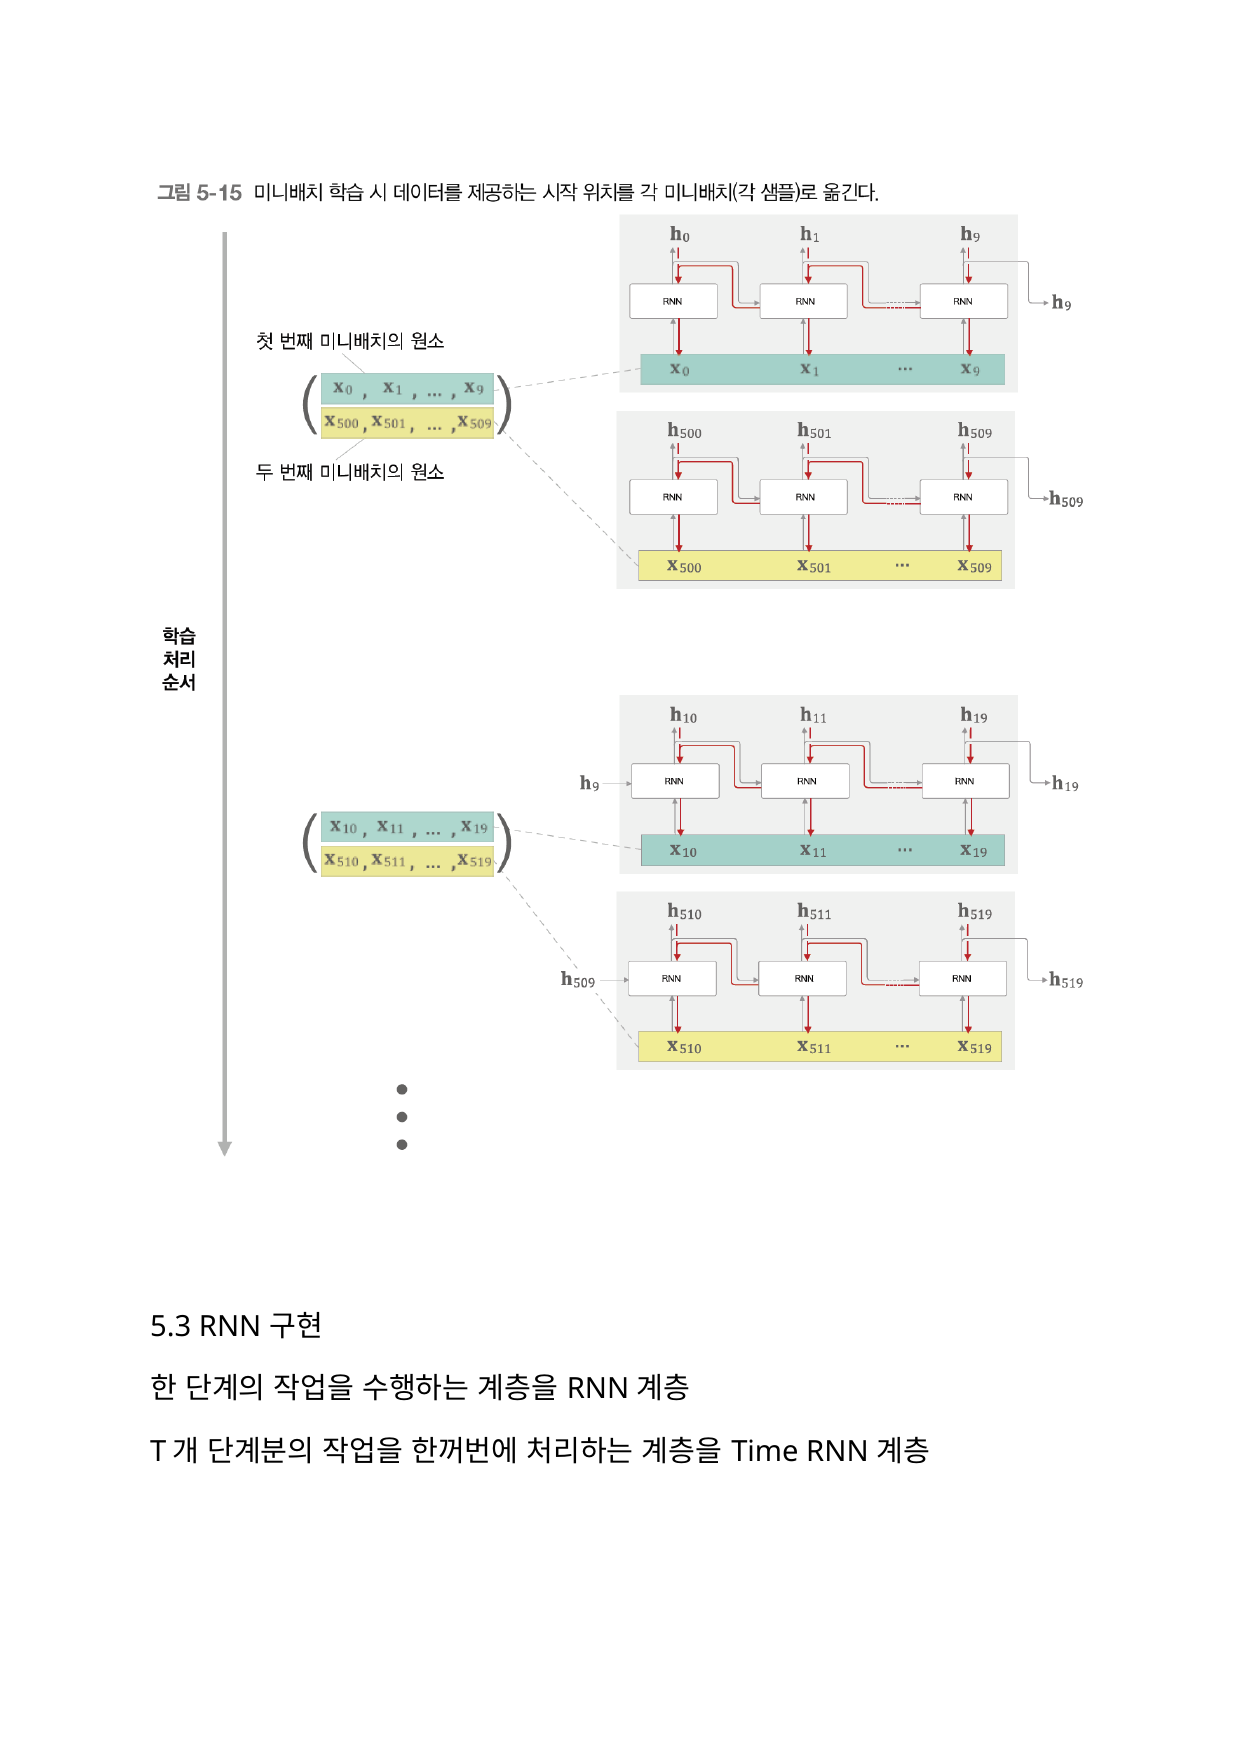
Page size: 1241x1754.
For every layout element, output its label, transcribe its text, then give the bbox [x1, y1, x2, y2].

text 한 단계의 작업을 수행하는 계층을 RNN 계층 [150, 1365, 1090, 1407]
text T개 단계분의 작업을 한꺼번에 처리하는 계층을 Time RNN 계층 [150, 1427, 1090, 1470]
picture [150, 177, 1091, 1165]
text 5.3 RNN 구현 [150, 1303, 1090, 1345]
